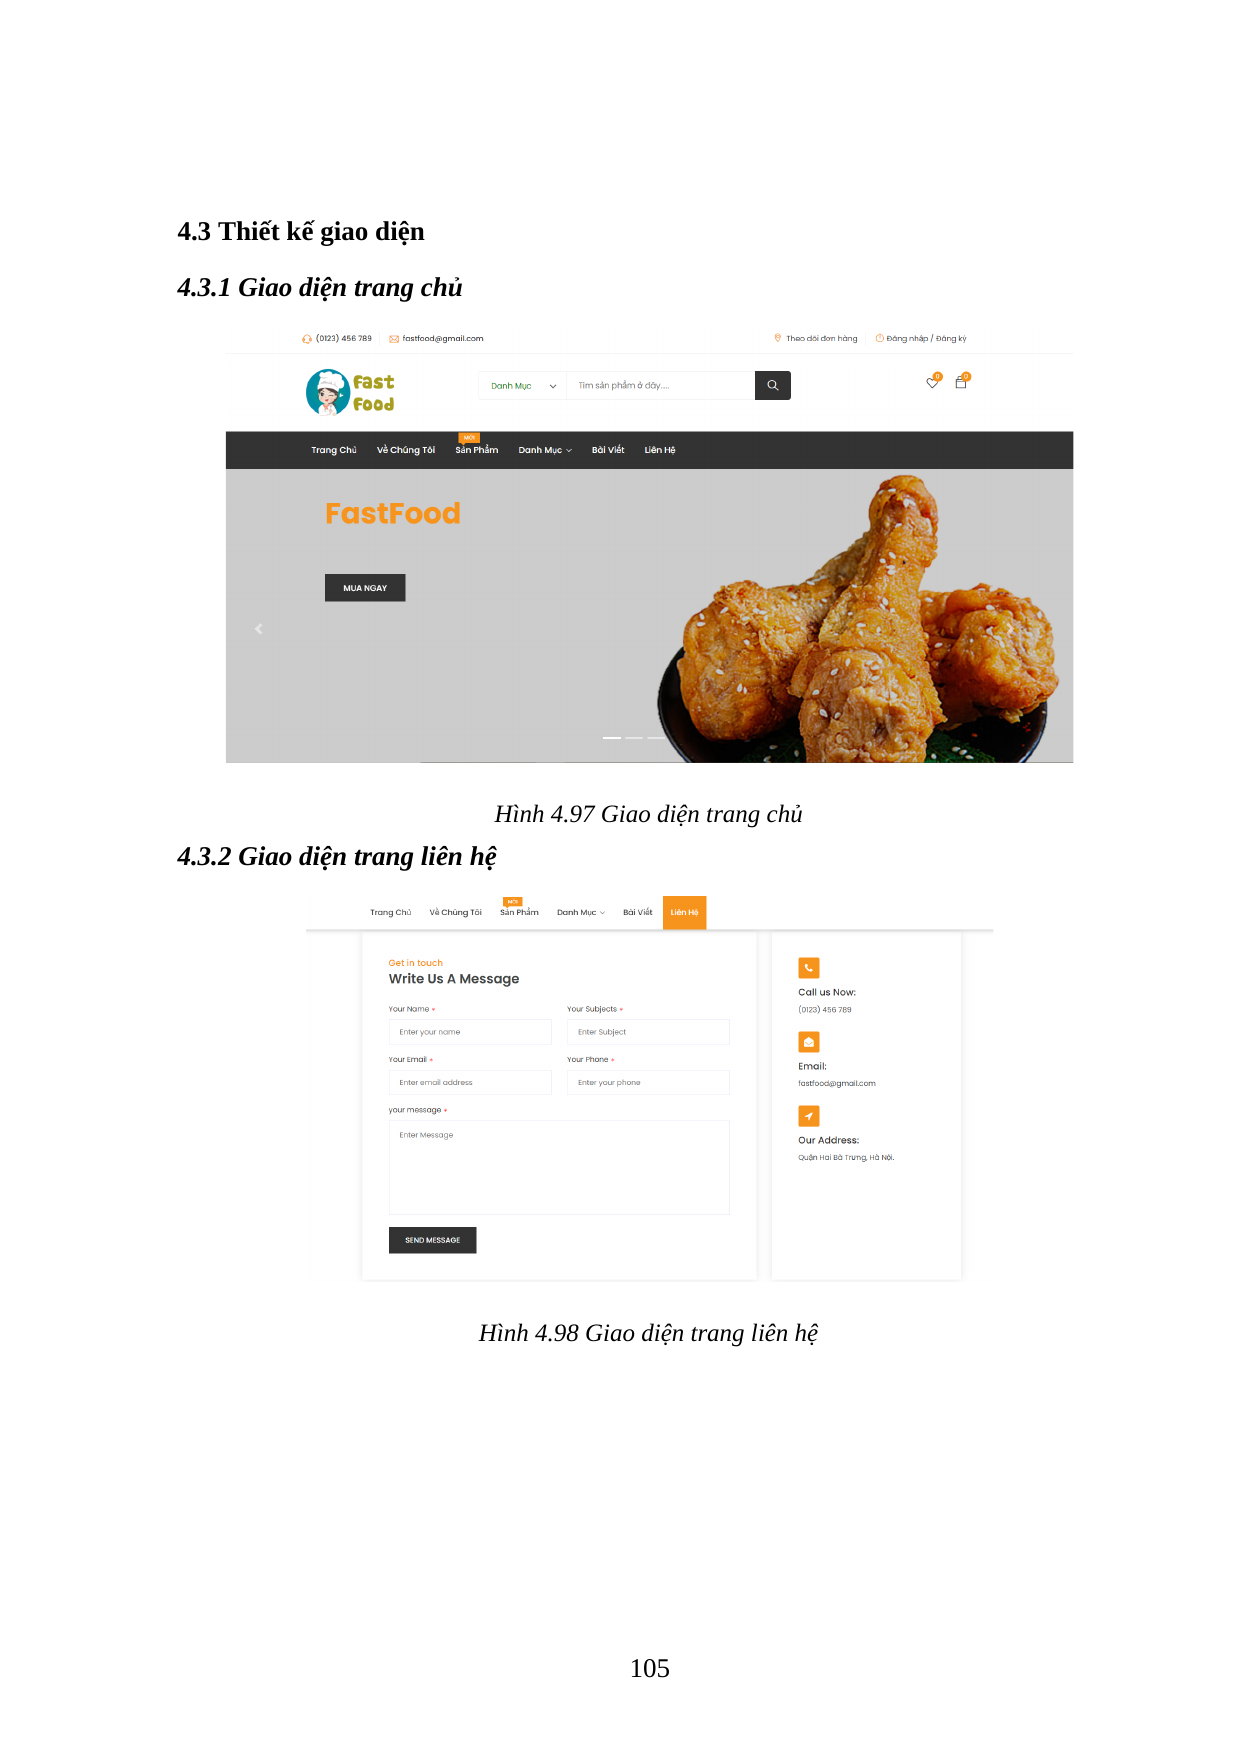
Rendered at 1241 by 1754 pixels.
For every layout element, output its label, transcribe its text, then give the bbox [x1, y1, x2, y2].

subtitle Thiết kế giao diện [177, 215, 1122, 246]
picture [225, 327, 1074, 763]
picture [306, 896, 994, 1282]
subtitle Giao diện trang chủ [177, 271, 1122, 302]
subtitle Giao diện trang liên hệ [177, 841, 1122, 872]
